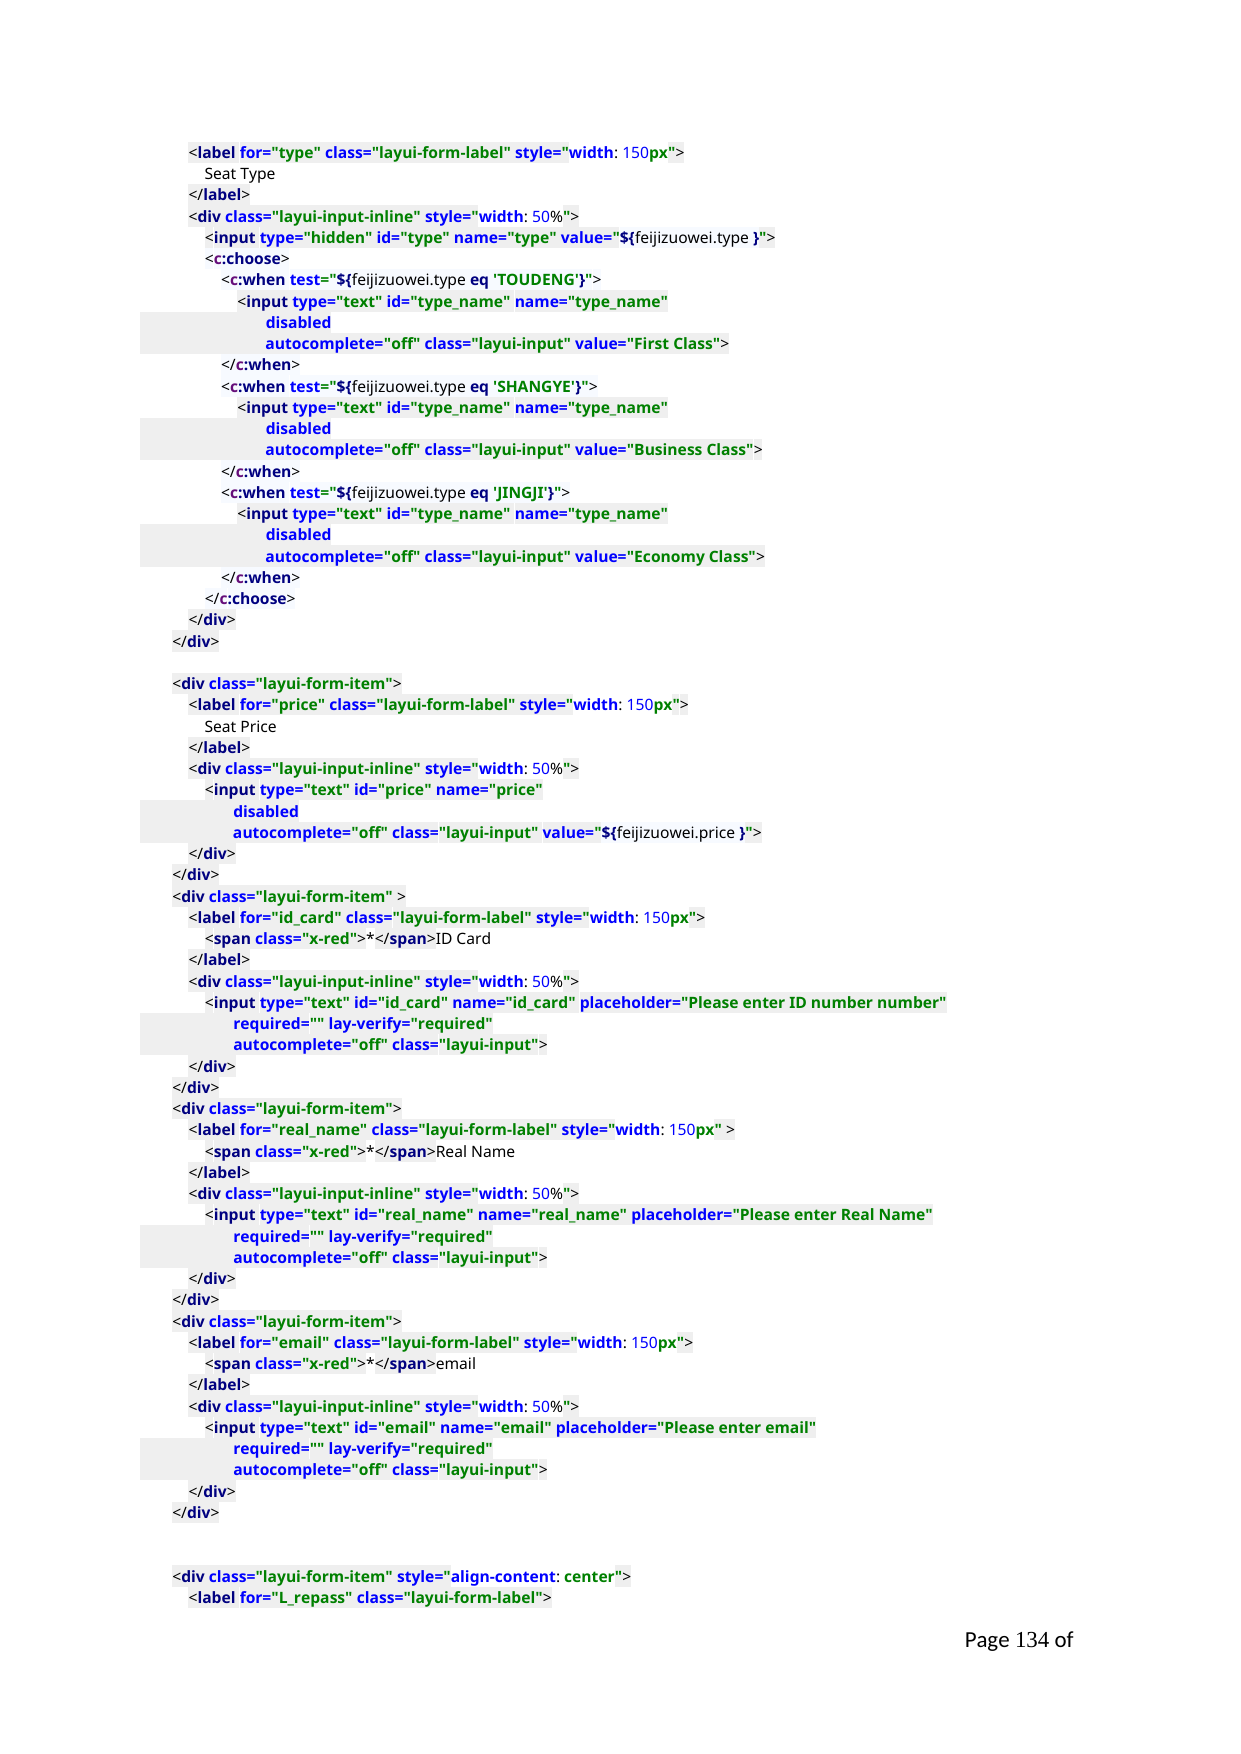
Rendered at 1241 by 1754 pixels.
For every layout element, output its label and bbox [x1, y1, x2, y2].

text [139, 142, 1101, 1608]
